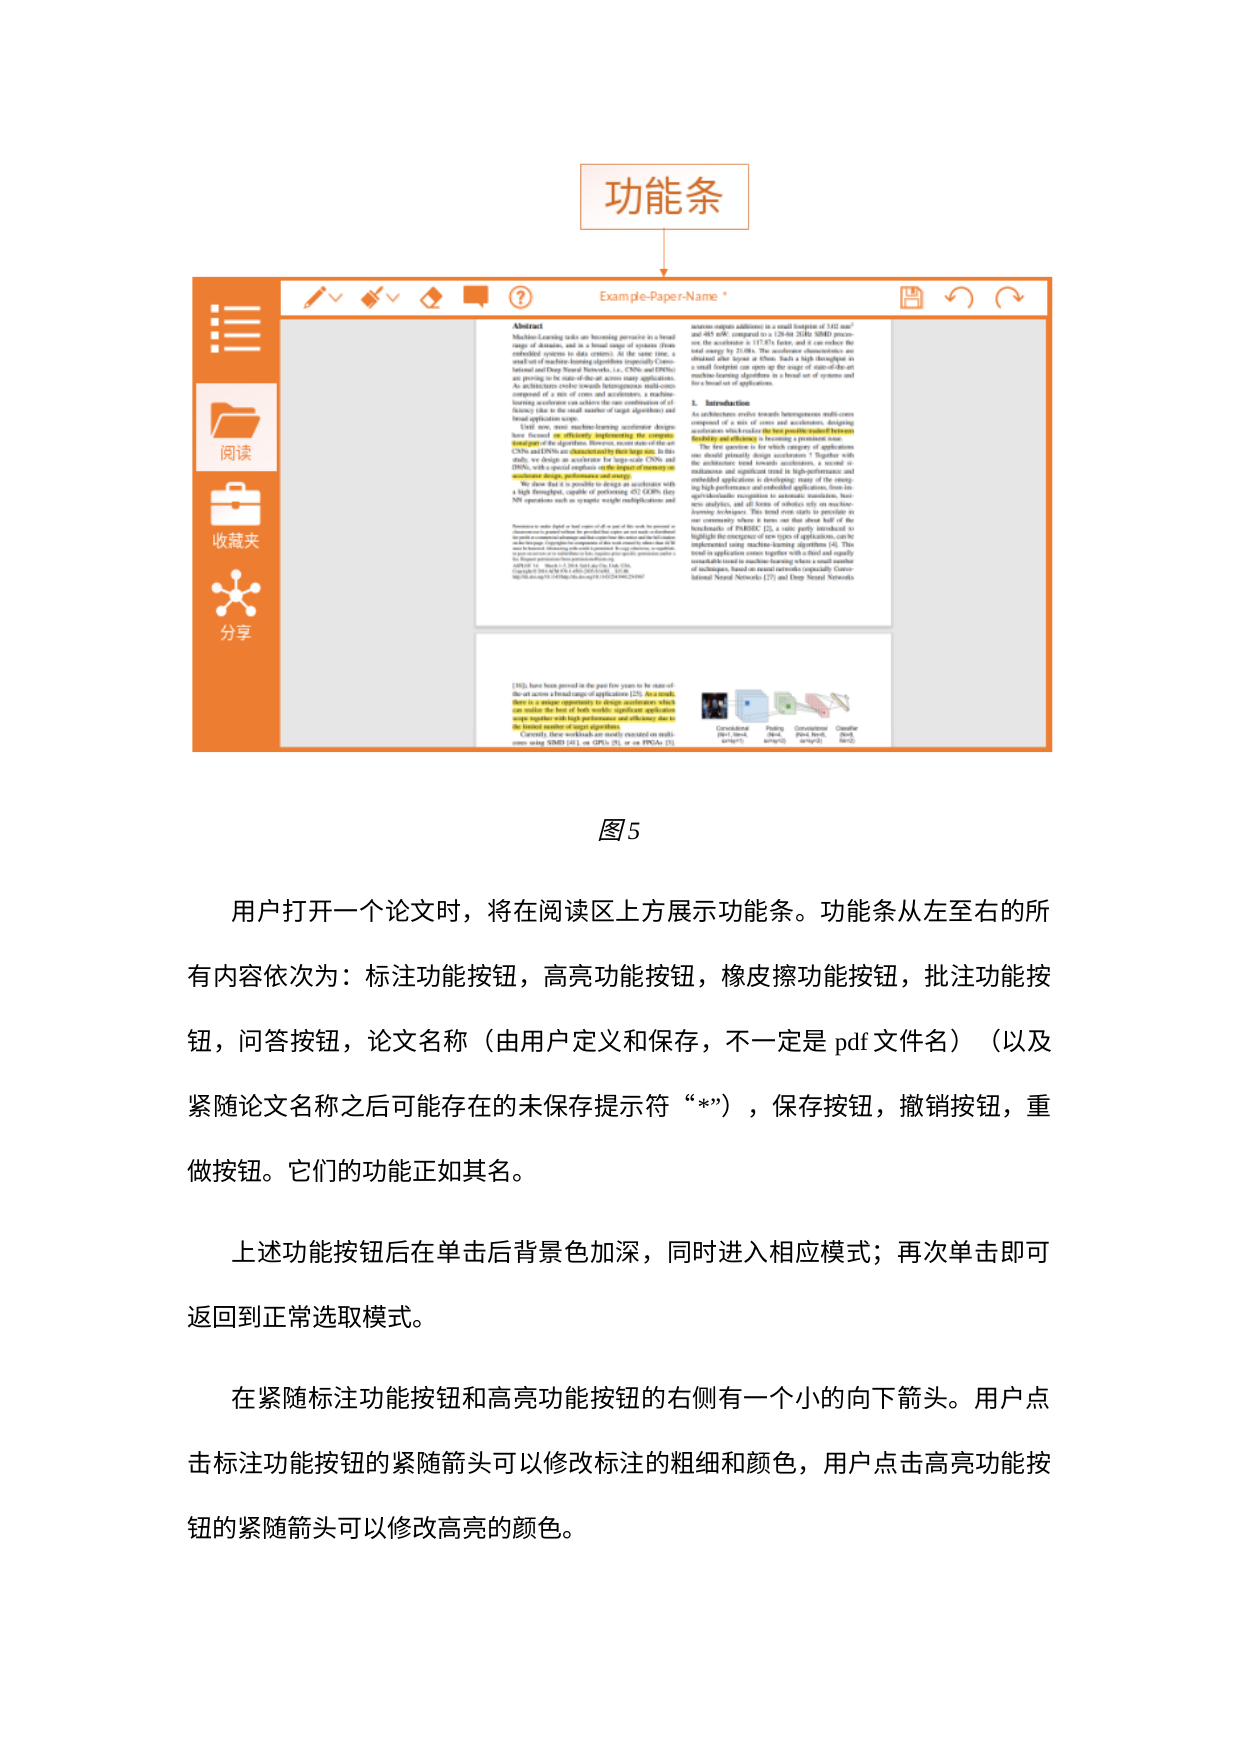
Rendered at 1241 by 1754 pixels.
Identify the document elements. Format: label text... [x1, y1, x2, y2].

text 在紧随标注功能按钮和高亮功能按钮的右侧有一个小的向下箭头。用户点击标注功能按钮的紧随箭头可以修改标注的粗细和颜色，用户点击高亮功能按钮的紧随箭头可以修改高亮的颜色。 [187, 1364, 1053, 1559]
text 上述功能按钮后在单击后背景色加深，同时进入相应模式；再次单击即可返回到正常选取模式。 [187, 1218, 1053, 1348]
text 图5 [187, 796, 1053, 861]
text 用户打开一个论文时，将在阅读区上方展示功能条。功能条从左至右的所有内容依次为：标注功能按钮，高亮功能按钮，橡皮擦功能按钮，批注功能按钮，问答按钮，论文名称（由用户定义和保存，不一定是pdf文件名）（以及紧随论文名称之后可能存在的未保存提示符“*”），保存按钮，撤销按钮，重做按钮。它们的功能正如其名。 [187, 877, 1053, 1202]
